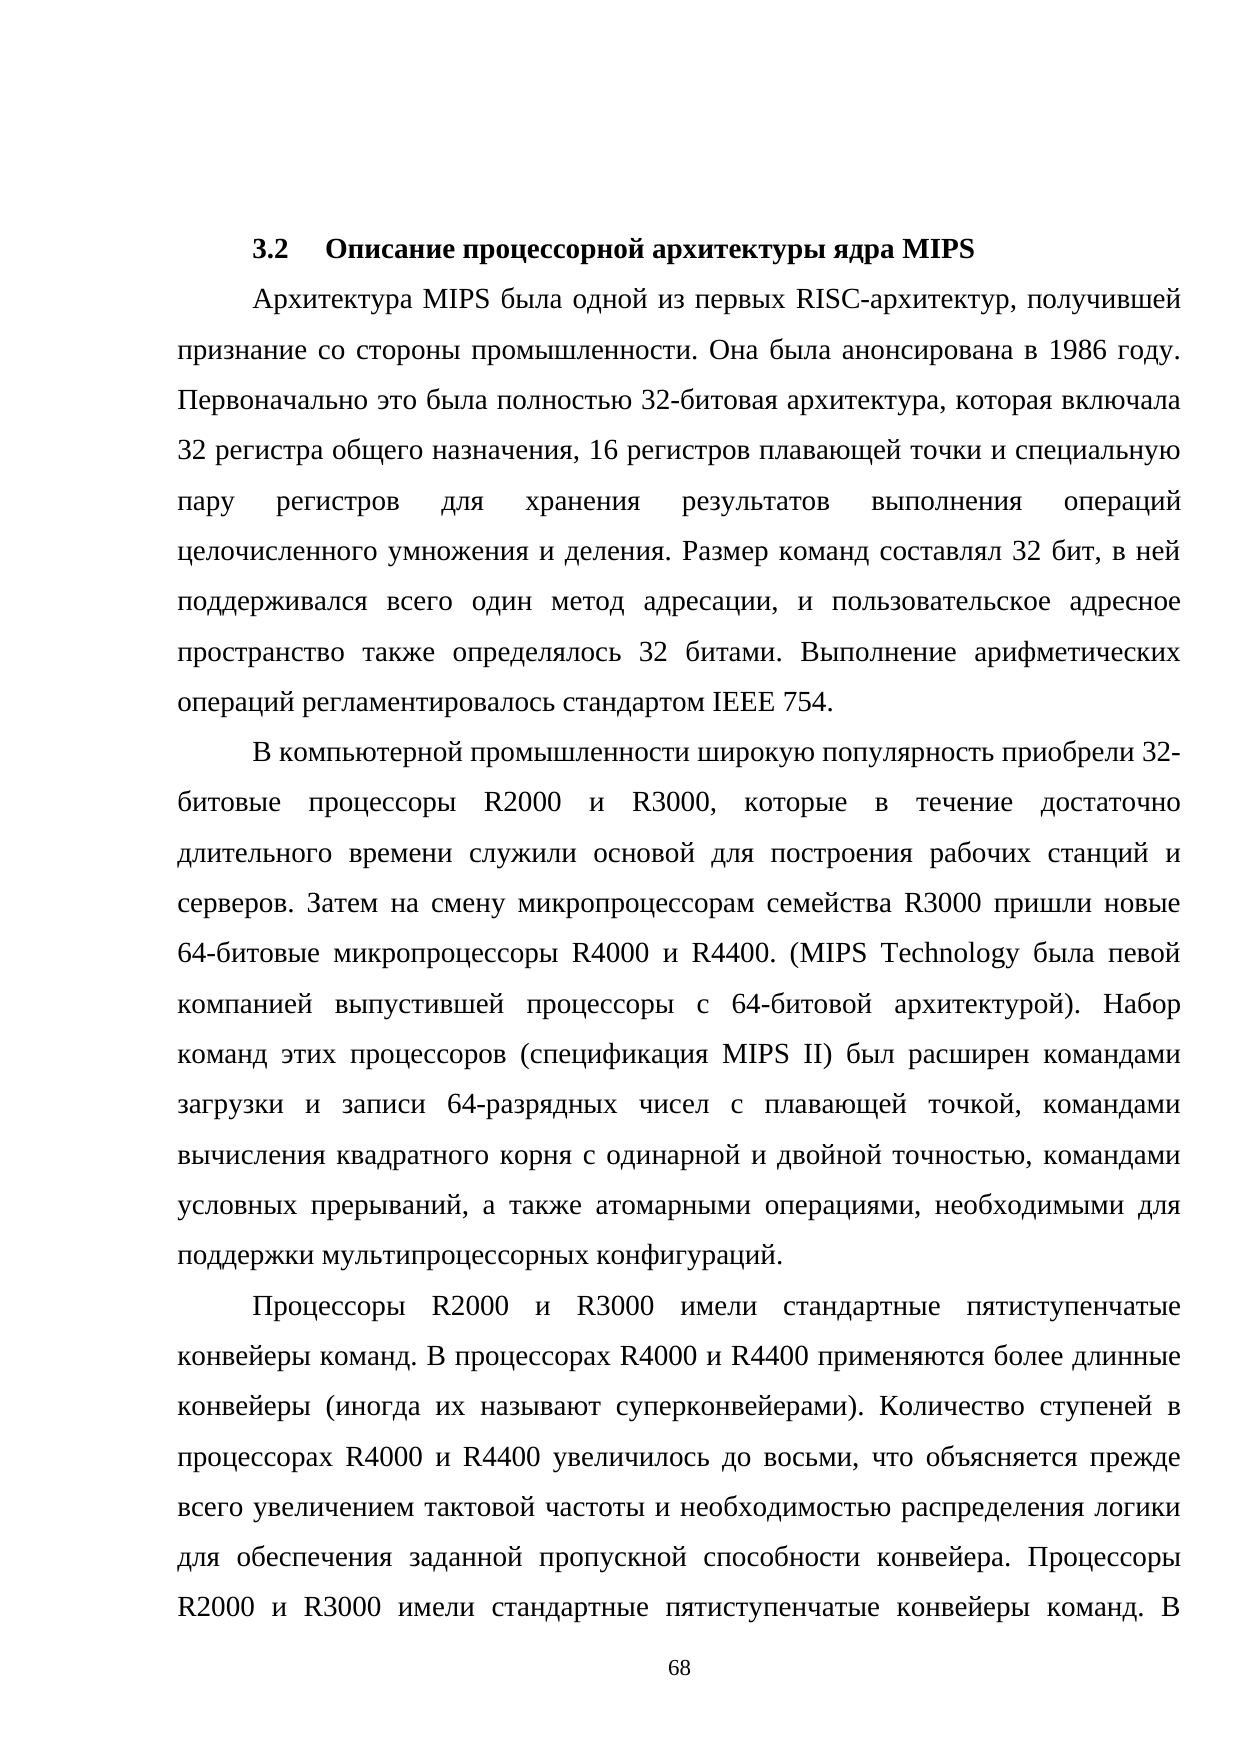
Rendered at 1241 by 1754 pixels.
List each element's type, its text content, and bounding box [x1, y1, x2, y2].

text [177, 1288, 1182, 1623]
text В компьютерной промышленности широкую популярность приобрели 32-битовые процессоры R2000 и R3000, которые в течение достаточно длительного времени служили основой для построения рабочих станций и серверов. Затем на смену микропроцессорам семейства R3000 пришли новые 64-битовые микропроцессоры R4000 и R4400. (MIPS Technology была певой компанией выпустившей процессоры с 64-битовой архитектурой). Набор команд этих процессоров (спецификация MIPS II) был расширен командами загрузки и записи 64-разрядных чисел с плавающей точкой, командами вычисления квадратного корня с одинарной и двойной точностью, командами условных прерываний, а также атомарными операциями, необходимыми для поддержки мультипроцессорных конфигураций. [177, 734, 1182, 1271]
subtitle Описание процессорной архитектуры ядра MIPS [177, 231, 1182, 265]
text Архитектура MIPS была одной из первых RISC-архитектур, получившей признание со стороны промышленности. Она была анонсирована в 1986 году. Первоначально это была полностью 32-битовая архитектура, которая включала 32 регистра общего назначения, 16 регистров плавающей точки и специальную пару регистров для хранения результатов выполнения операций целочисленного умножения и деления. Размер команд составлял 32 бит, в ней поддерживался всего один метод адресации, и пользовательское адресное пространство также определялось 32 битами. Выполнение арифметических операций регламентировалось стандартом IEEE 754. [177, 281, 1182, 717]
